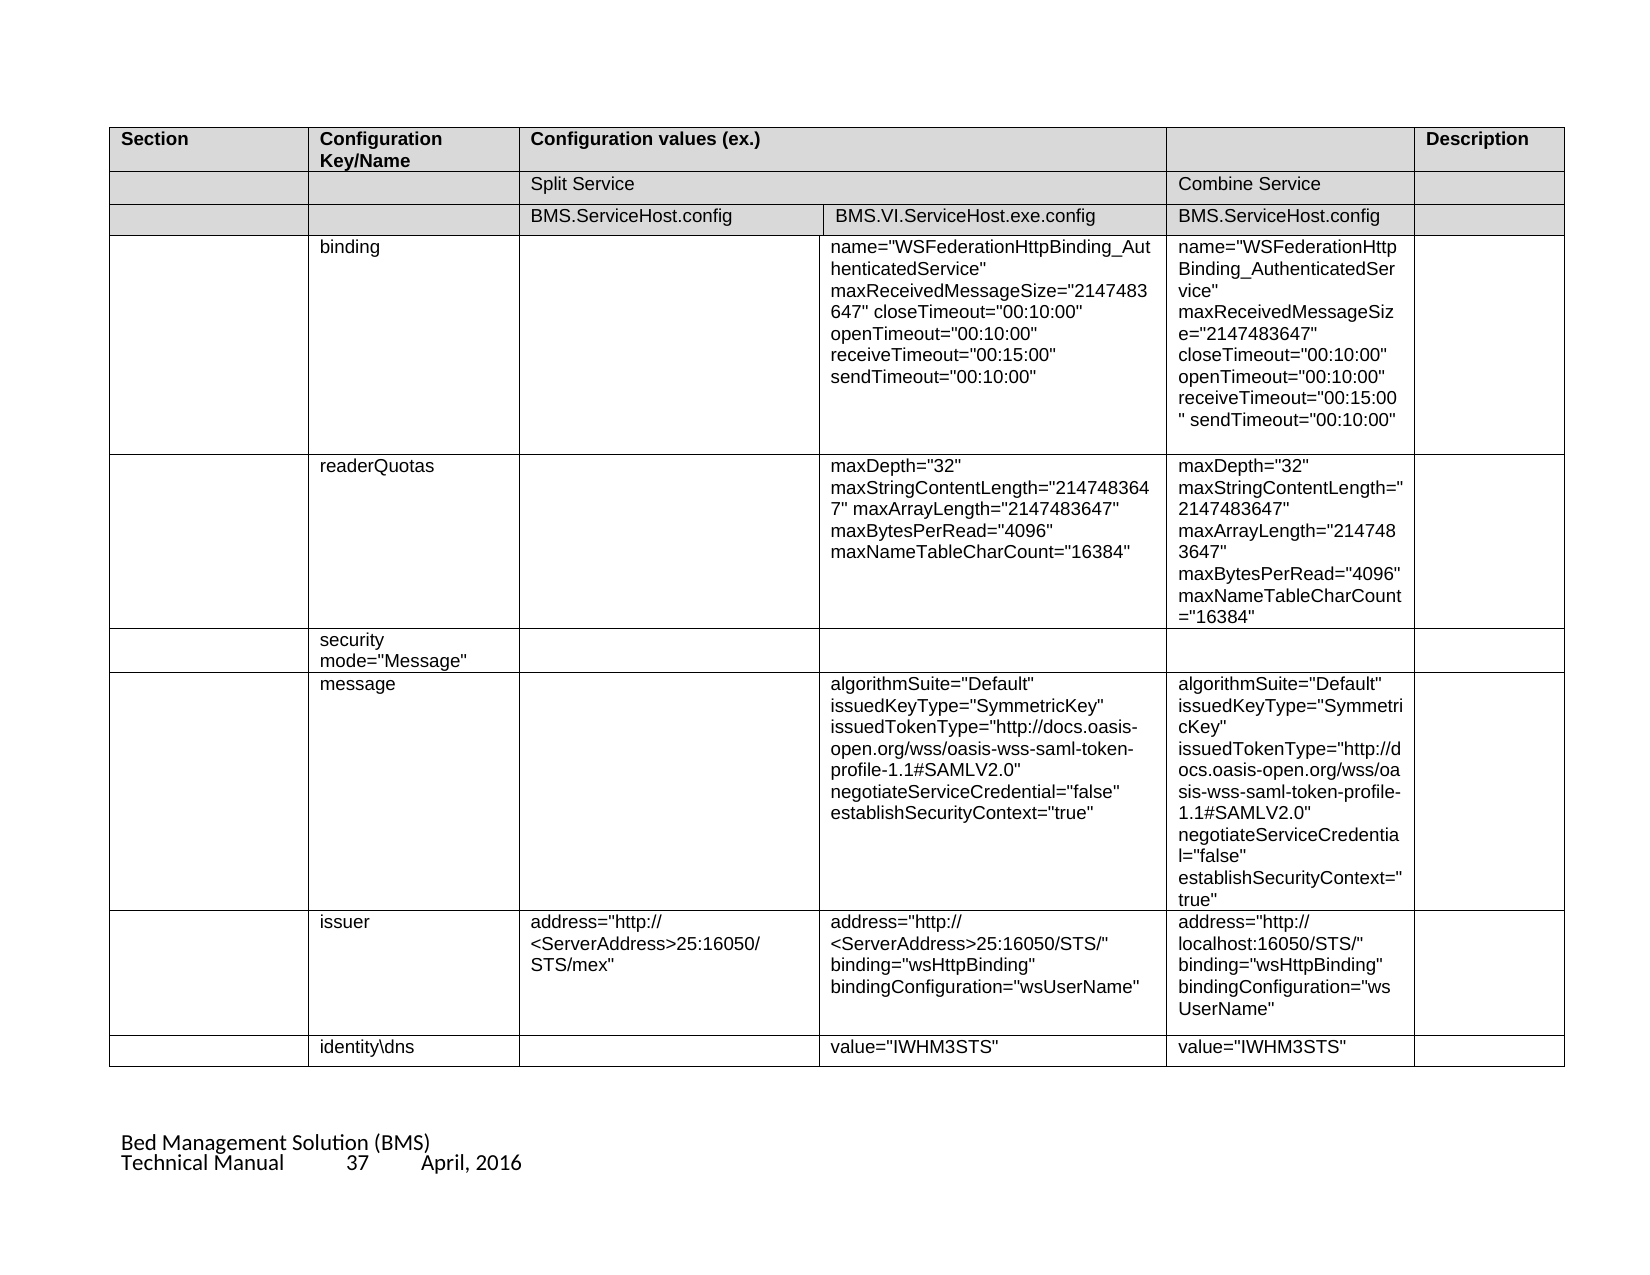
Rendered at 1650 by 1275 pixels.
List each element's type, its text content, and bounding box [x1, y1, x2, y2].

table_cell [1415, 205, 1564, 235]
table_header Configuration Key/Name [309, 128, 519, 171]
table_cell [110, 236, 308, 454]
table_cell [520, 455, 819, 628]
table_cell message [309, 673, 519, 910]
table_cell address="http://localhost:16050/STS/" binding="wsHttpBinding" bindingConfiguration="wsUserName" [1167, 911, 1414, 1035]
table_header [1167, 128, 1414, 171]
table_cell [110, 172, 308, 204]
table_cell name="WSFederationHttpBinding_AuthenticatedService" maxReceivedMessageSize="2147483647" closeTimeout="00:10:00" openTimeout="00:10:00" receiveTimeout="00:15:00" sendTimeout="00:10:00" [1167, 236, 1414, 454]
table_cell BMS.ServiceHost.config [1167, 205, 1414, 235]
table_cell address="http://<ServerAddress>25:16050/STS/mex" [520, 911, 819, 1035]
table_cell binding [309, 236, 519, 454]
table_cell [309, 172, 519, 204]
table_cell [520, 236, 819, 454]
table_cell BMS.ServiceHost.config [520, 205, 823, 235]
table_cell Combine Service [1167, 172, 1414, 204]
table_header Section [110, 128, 308, 171]
table_cell [110, 673, 308, 910]
table_cell issuer [309, 911, 519, 1035]
table_cell [110, 911, 308, 1035]
table_cell [520, 673, 819, 910]
table_cell [1415, 455, 1564, 628]
table_cell maxDepth="32" maxStringContentLength="2147483647" maxArrayLength="2147483647" maxBytesPerRead="4096" maxNameTableCharCount="16384" [820, 455, 1166, 628]
table_cell readerQuotas [309, 455, 519, 628]
table_cell [309, 205, 519, 235]
table_cell [1415, 911, 1564, 1035]
table_cell [520, 1036, 819, 1066]
table_cell algorithmSuite="Default" issuedKeyType="SymmetricKey" issuedTokenType="http://docs.oasis-open.org/wss/oasis-wss-saml-token-profile-1.1#SAMLV2.0" negotiateServiceCredential="false" establishSecurityContext="true" [1167, 673, 1414, 910]
table_header Description [1415, 128, 1564, 171]
table_cell identity\dns [309, 1036, 519, 1066]
table_cell [110, 455, 308, 628]
table_cell algorithmSuite="Default" issuedKeyType="SymmetricKey" issuedTokenType="http://docs.oasis-open.org/wss/oasis-wss-saml-token-profile-1.1#SAMLV2.0" negotiateServiceCredential="false" establishSecurityContext="true" [820, 673, 1166, 910]
table_cell [110, 205, 308, 235]
table_cell [1415, 172, 1564, 204]
table_cell [1415, 629, 1564, 672]
table_cell address="http://<ServerAddress>25:16050/STS/" binding="wsHttpBinding" bindingConfiguration="wsUserName" [820, 911, 1166, 1035]
table_cell [1415, 673, 1564, 910]
table_cell [1167, 629, 1414, 672]
table_cell [110, 629, 308, 672]
table_cell Split Service [520, 172, 1166, 204]
table_cell [1415, 1036, 1564, 1066]
table_cell [110, 1036, 308, 1066]
table_cell [520, 629, 819, 672]
table_cell name="WSFederationHttpBinding_AuthenticatedService" maxReceivedMessageSize="2147483647" closeTimeout="00:10:00" openTimeout="00:10:00" receiveTimeout="00:15:00" sendTimeout="00:10:00" [820, 236, 1166, 454]
table_cell security mode="Message" [309, 629, 519, 672]
table_cell value="IWHM3STS" [820, 1036, 1166, 1066]
table_cell value="IWHM3STS" [1167, 1036, 1414, 1066]
table_cell [820, 629, 1166, 672]
table_cell [1415, 236, 1564, 454]
table_cell BMS.VI.ServiceHost.exe.config [824, 205, 1166, 235]
table_cell maxDepth="32" maxStringContentLength="2147483647" maxArrayLength="2147483647" maxBytesPerRead="4096" maxNameTableCharCount="16384" [1167, 455, 1414, 628]
table_header Configuration values (ex.) [520, 128, 1166, 171]
